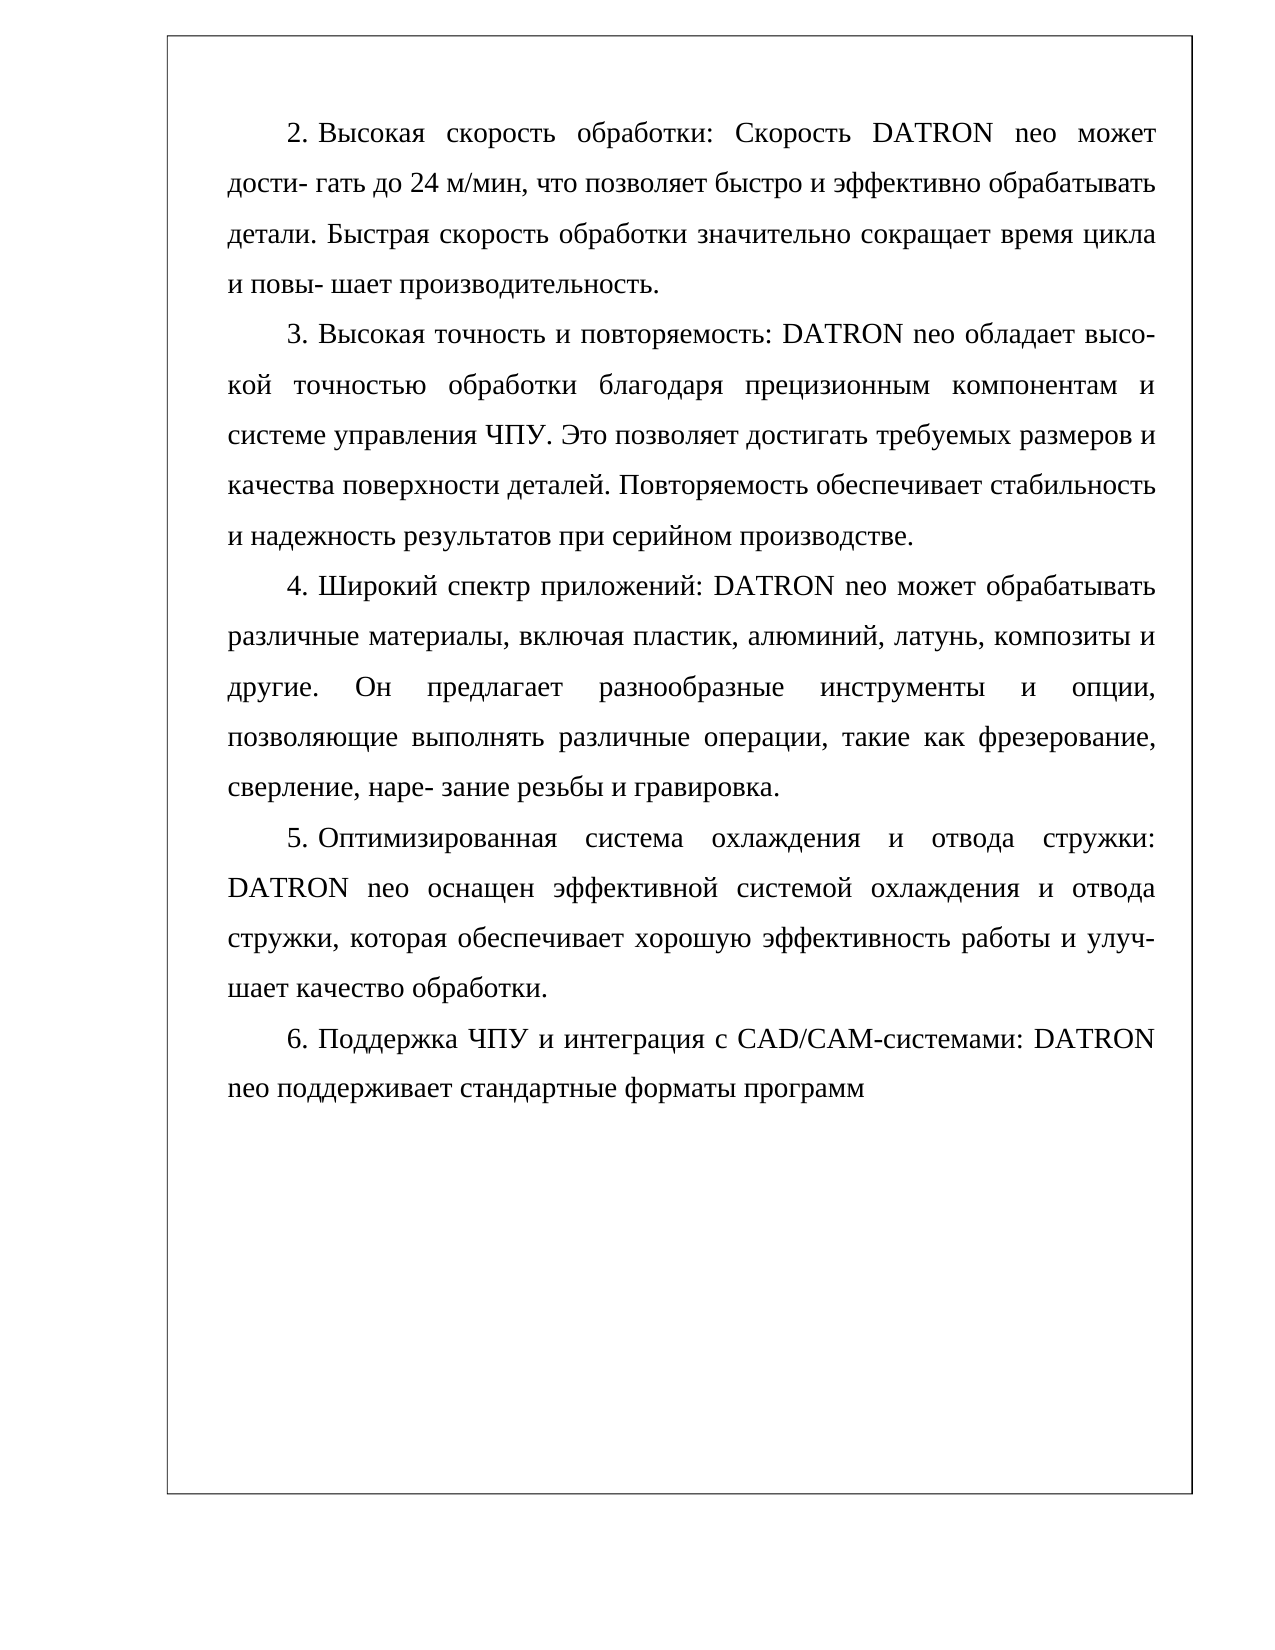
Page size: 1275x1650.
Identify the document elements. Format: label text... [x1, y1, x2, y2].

list Поддержка ЧПУ и интеграция с CAD/CAM-системами: DATRON neo поддерживает стандартные форматы программ [227, 1021, 1156, 1104]
list Высокая скорость обработки: Скорость DATRON neo может дости- гать до 24 м/мин, что позволяет быстро и эффективно обрабатывать детали. Быстрая скорость обработки значительно сокращает время цикла и повы- шает производительность. [227, 115, 1156, 300]
list Высокая точность и повторяемость: DATRON neo обладает высо- кой точностью обработки благодаря прецизионным компонентам и системе управления ЧПУ. Это позволяет достигать требуемых размеров и качества поверхности деталей. Повторяемость обеспечивает стабильность и надежность результатов при серийном производстве. [227, 317, 1156, 551]
list Широкий спектр приложений: DATRON neo может обрабатывать различные материалы, включая пластик, алюминий, латунь, композиты и другие. Он предлагает разнообразные инструменты и опции, позволяющие выполнять различные операции, такие как фрезерование, сверление, наре- зание резьбы и гравировка. [227, 568, 1156, 803]
list Оптимизированная система охлаждения и отвода стружки: DATRON neo оснащен эффективной системой охлаждения и отвода стружки, которая обеспечивает хорошую эффективность работы и улуч- шает качество обработки. [227, 820, 1156, 1004]
